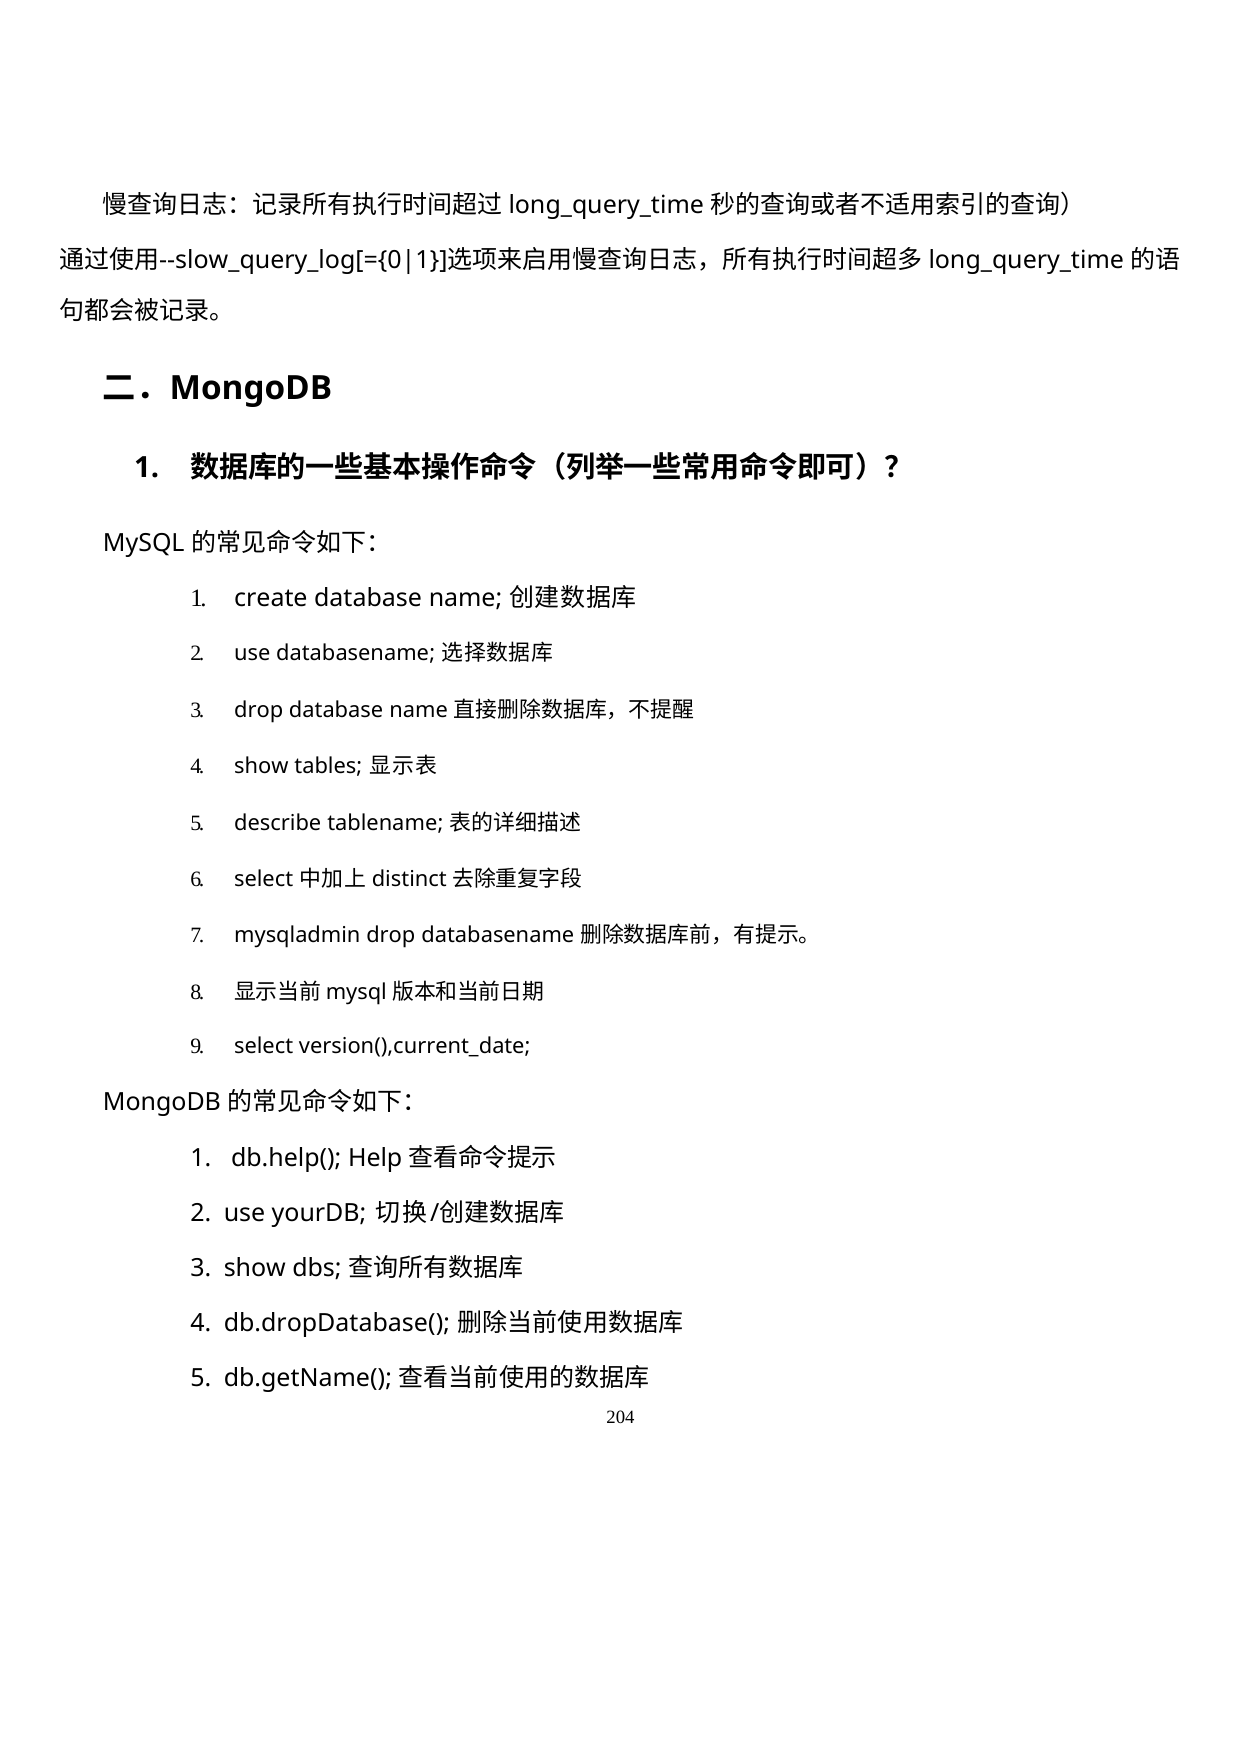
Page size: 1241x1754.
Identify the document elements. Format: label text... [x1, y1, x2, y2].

list drop database name 直接删除数据库，不提醒 [190, 692, 1240, 723]
text 通过使用--slow_query_log[={0|1}]选项来启用慢查询日志，所有执行时间超多 long_query_time 的语句都会被记录。 [59, 240, 1189, 327]
text 慢查询日志：记录所有执行时间超过 long_query_time 秒的查询或者不适用索引的查询） [103, 185, 1240, 221]
text MySQL 的常见命令如下： [103, 522, 1240, 558]
list use yourDB; 切换/创建数据库 [190, 1192, 1240, 1228]
list select 中加上 distinct 去除重复字段 [190, 861, 1240, 893]
subtitle 二．MongoDB [103, 361, 1240, 409]
list select version(),current_date; [190, 1030, 1240, 1060]
text 204 [27, 1406, 1213, 1427]
list 显示当前 mysql 版本和当前日期 [190, 974, 1240, 1006]
text MongoDB 的常见命令如下： [103, 1082, 1240, 1118]
subtitle 数据库的一些基本操作命令（列举一些常用命令即可）？ [134, 444, 1240, 486]
list db.help(); Help 查看命令提示 [190, 1137, 1240, 1173]
list mysqladmin drop databasename 删除数据库前，有提示。 [190, 917, 1240, 949]
list db.getName(); 查看当前使用的数据库 [190, 1358, 1240, 1394]
list show dbs; 查询所有数据库 [190, 1247, 1240, 1284]
list describe tablename; 表的详细描述 [190, 804, 1240, 836]
list create database name; 创建数据库 [190, 577, 1240, 613]
list use databasename; 选择数据库 [190, 635, 1240, 667]
list db.dropDatabase(); 删除当前使用数据库 [190, 1303, 1240, 1339]
list show tables; 显示表 [190, 748, 1240, 780]
